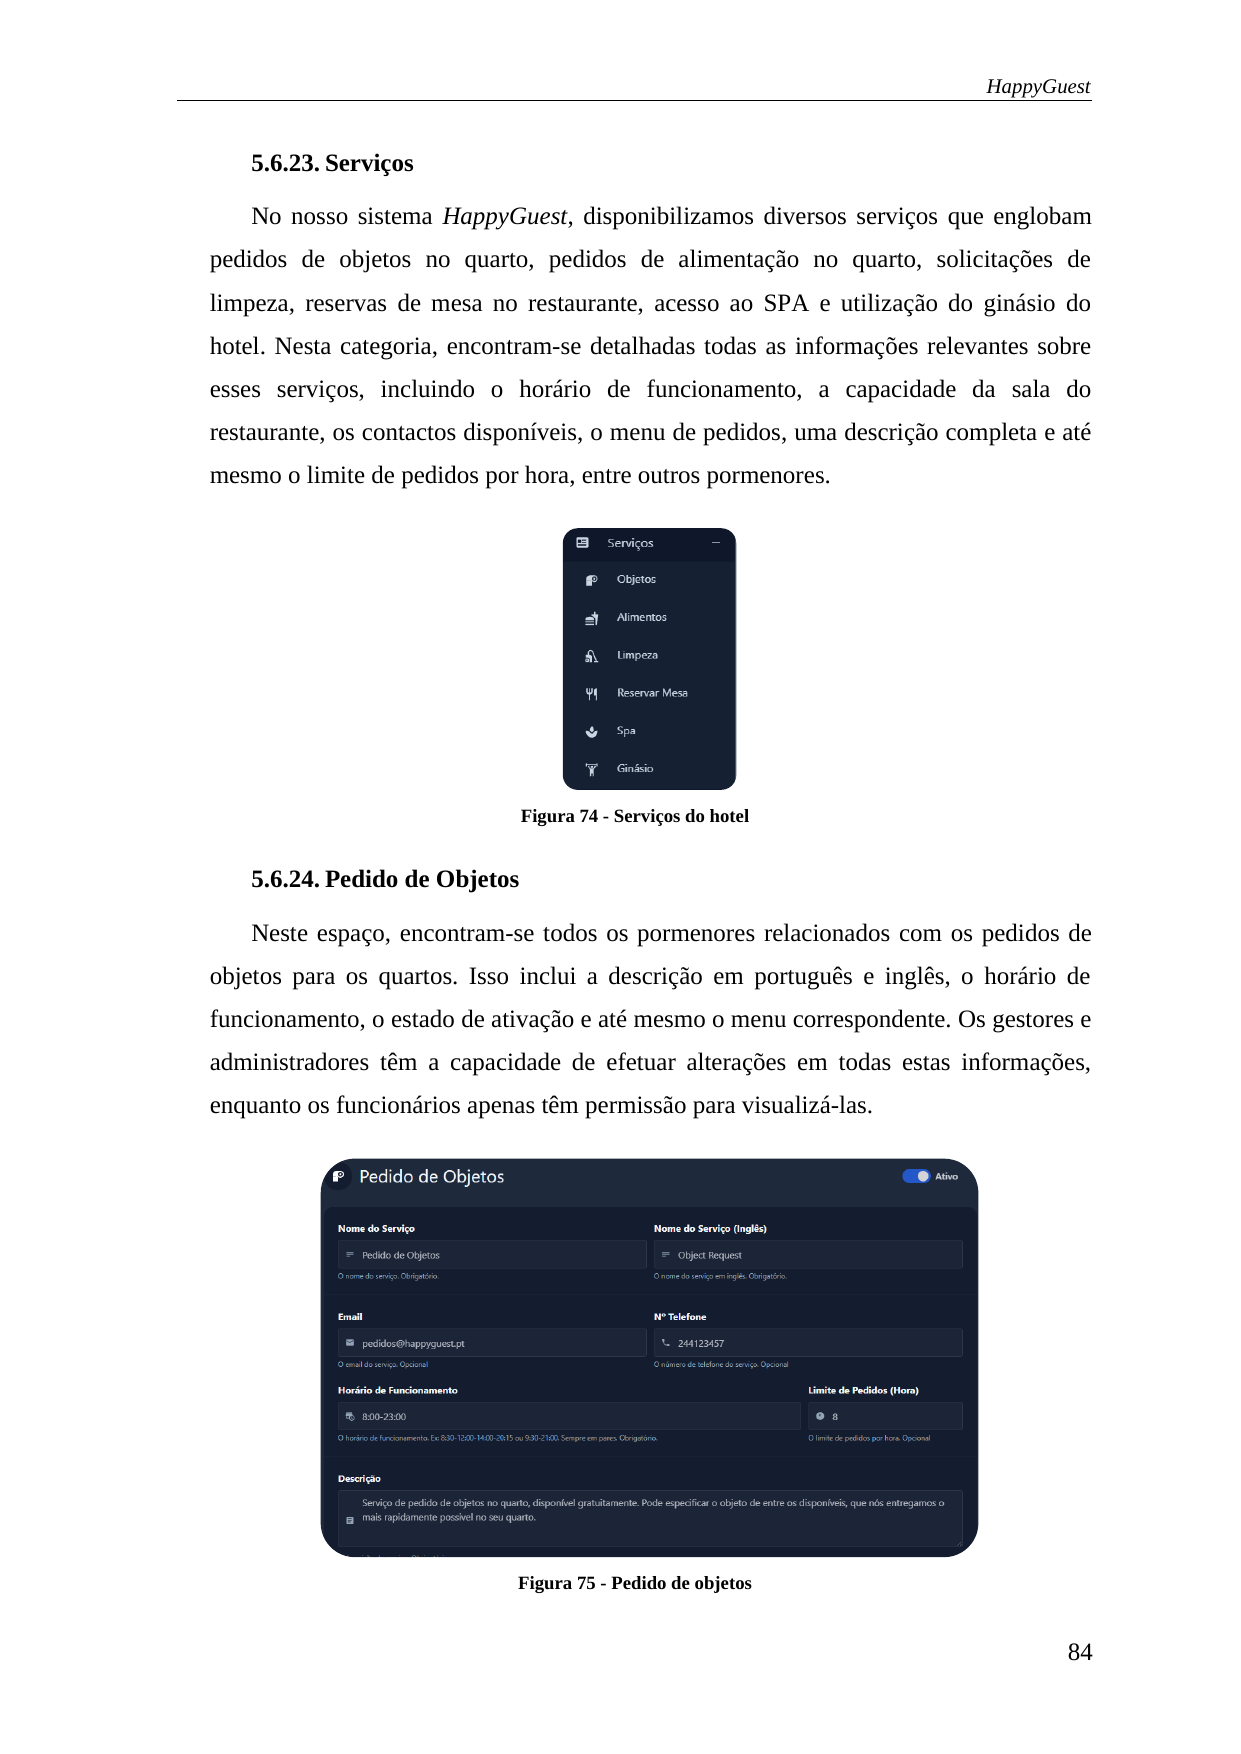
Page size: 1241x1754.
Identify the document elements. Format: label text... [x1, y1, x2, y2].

text No nosso sistema HappyGuest, disponibilizamos diversos serviços que englobam pedidos de objetos no quarto, pedidos de alimentação no quarto, solicitações de limpeza, reservas de mesa no restaurante, acesso ao SPA e utilização do ginásio do hotel. Nesta categoria, encontram-se detalhadas todas as informações relevantes sobre esses serviços, incluindo o horário de funcionamento, a capacidade da sala do restaurante, os contactos disponíveis, o menu de pedidos, uma descrição completa e até mesmo o limite de pedidos por hora, entre outros pormenores. [209, 201, 1092, 489]
subtitle Pedido de Objetos [251, 864, 1092, 893]
picture [562, 528, 737, 790]
subtitle Serviços [251, 148, 1092, 176]
text Neste espaço, encontram-se todos os pormenores relacionados com os pedidos de objetos para os quartos. Isso inclui a descrição em português e inglês, o horário de funcionamento, o estado de ativação e até mesmo o menu correspondente. Os gestores e administradores têm a capacidade de efetuar alterações em todas estas informações, enquanto os funcionários apenas têm permissão para visualizá-las. [209, 918, 1092, 1119]
picture [320, 1158, 979, 1558]
